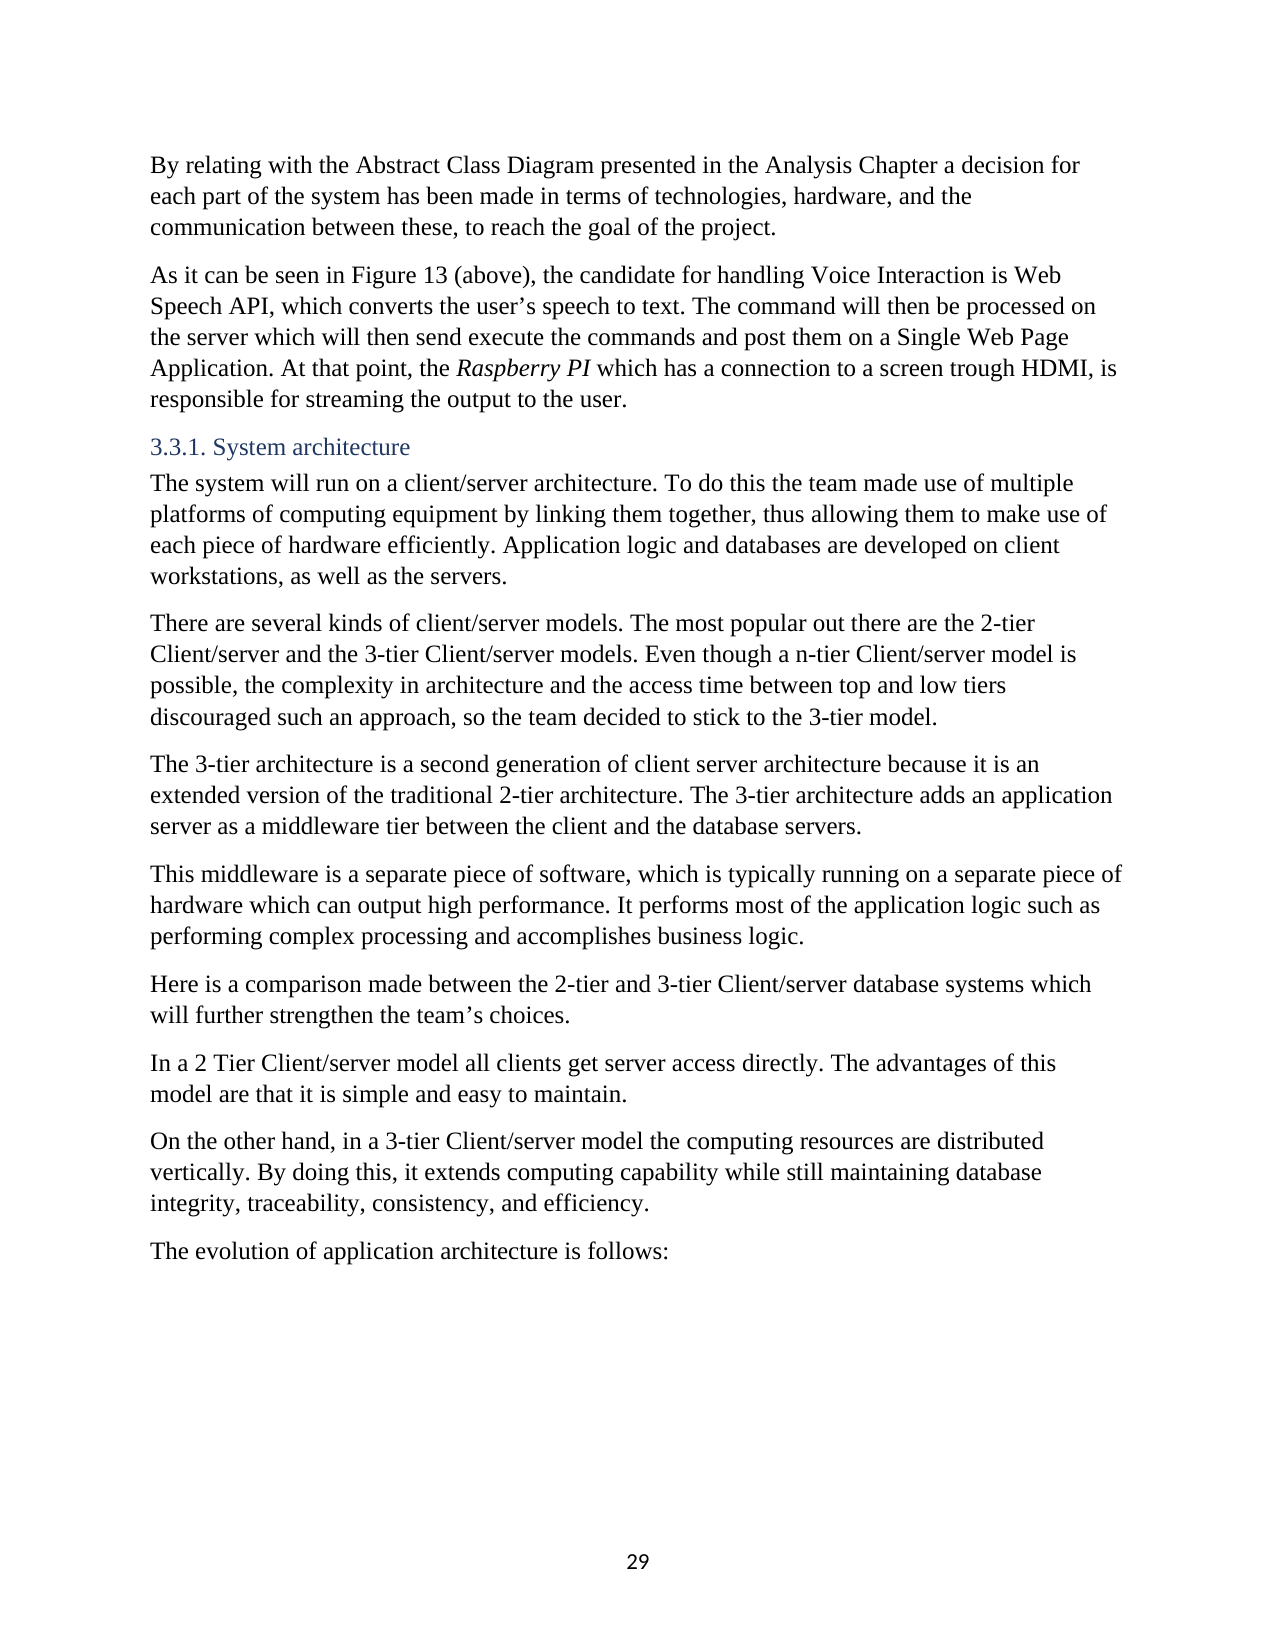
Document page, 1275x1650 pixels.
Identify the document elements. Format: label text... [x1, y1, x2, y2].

text Here is a comparison made between the 2-tier and 3-tier Client/server database systems which will further strengthen the team’s choices. [150, 969, 1125, 1029]
text The evolution of application architecture is follows: [150, 1236, 1125, 1265]
text As it can be seen in Figure 13 (above), the candidate for handling Voice Interaction is Web Speech API, which converts the user’s speech to text. The command will then be processed on the server which will then send execute the commands and post them on a Single Web Page Application. At that point, the Raspberry PI which has a connection to a screen trough HDMI, is responsible for streaming the output to the user. [150, 260, 1125, 413]
subtitle 3.3.1. System architecture [150, 432, 1125, 460]
text There are several kinds of client/server models. The most popular out there are the 2-tier Client/server and the 3-tier Client/server models. Even though a n-tier Client/server model is possible, the complexity in architecture and the access time between top and low tiers discouraged such an approach, so the team decided to stick to the 3-tier model. [150, 608, 1125, 730]
text The 3-tier architecture is a second generation of client server architecture because it is an extended version of the traditional 2-tier architecture. The 3-tier architecture adds an application server as a middleware tier between the client and the database servers. [150, 749, 1125, 840]
text On the other hand, in a 3-tier Client/server model the computing resources are distributed vertically. By doing this, it extends computing capability while still maintaining database integrity, traceability, consistency, and efficiency. [150, 1126, 1125, 1217]
text This middleware is a separate piece of software, which is typically running on a separate piece of hardware which can output high performance. It performs most of the application logic such as performing complex processing and accomplishes business logic. [150, 859, 1125, 950]
text In a 2 Tier Client/server model all clients get server access directly. The advantages of this model are that it is simple and easy to maintain. [150, 1048, 1125, 1107]
text By relating with the Abstract Class Diagram presented in the Analysis Chapter a decision for each part of the system has been made in terms of technologies, hardware, and the communication between these, to reach the goal of the project. [150, 150, 1125, 241]
text The system will run on a client/server architecture. To do this the team made use of multiple platforms of computing equipment by linking them together, thus allowing them to make use of each piece of hardware efficiently. Application logic and databases are developed on client workstations, as well as the servers. [150, 468, 1125, 589]
